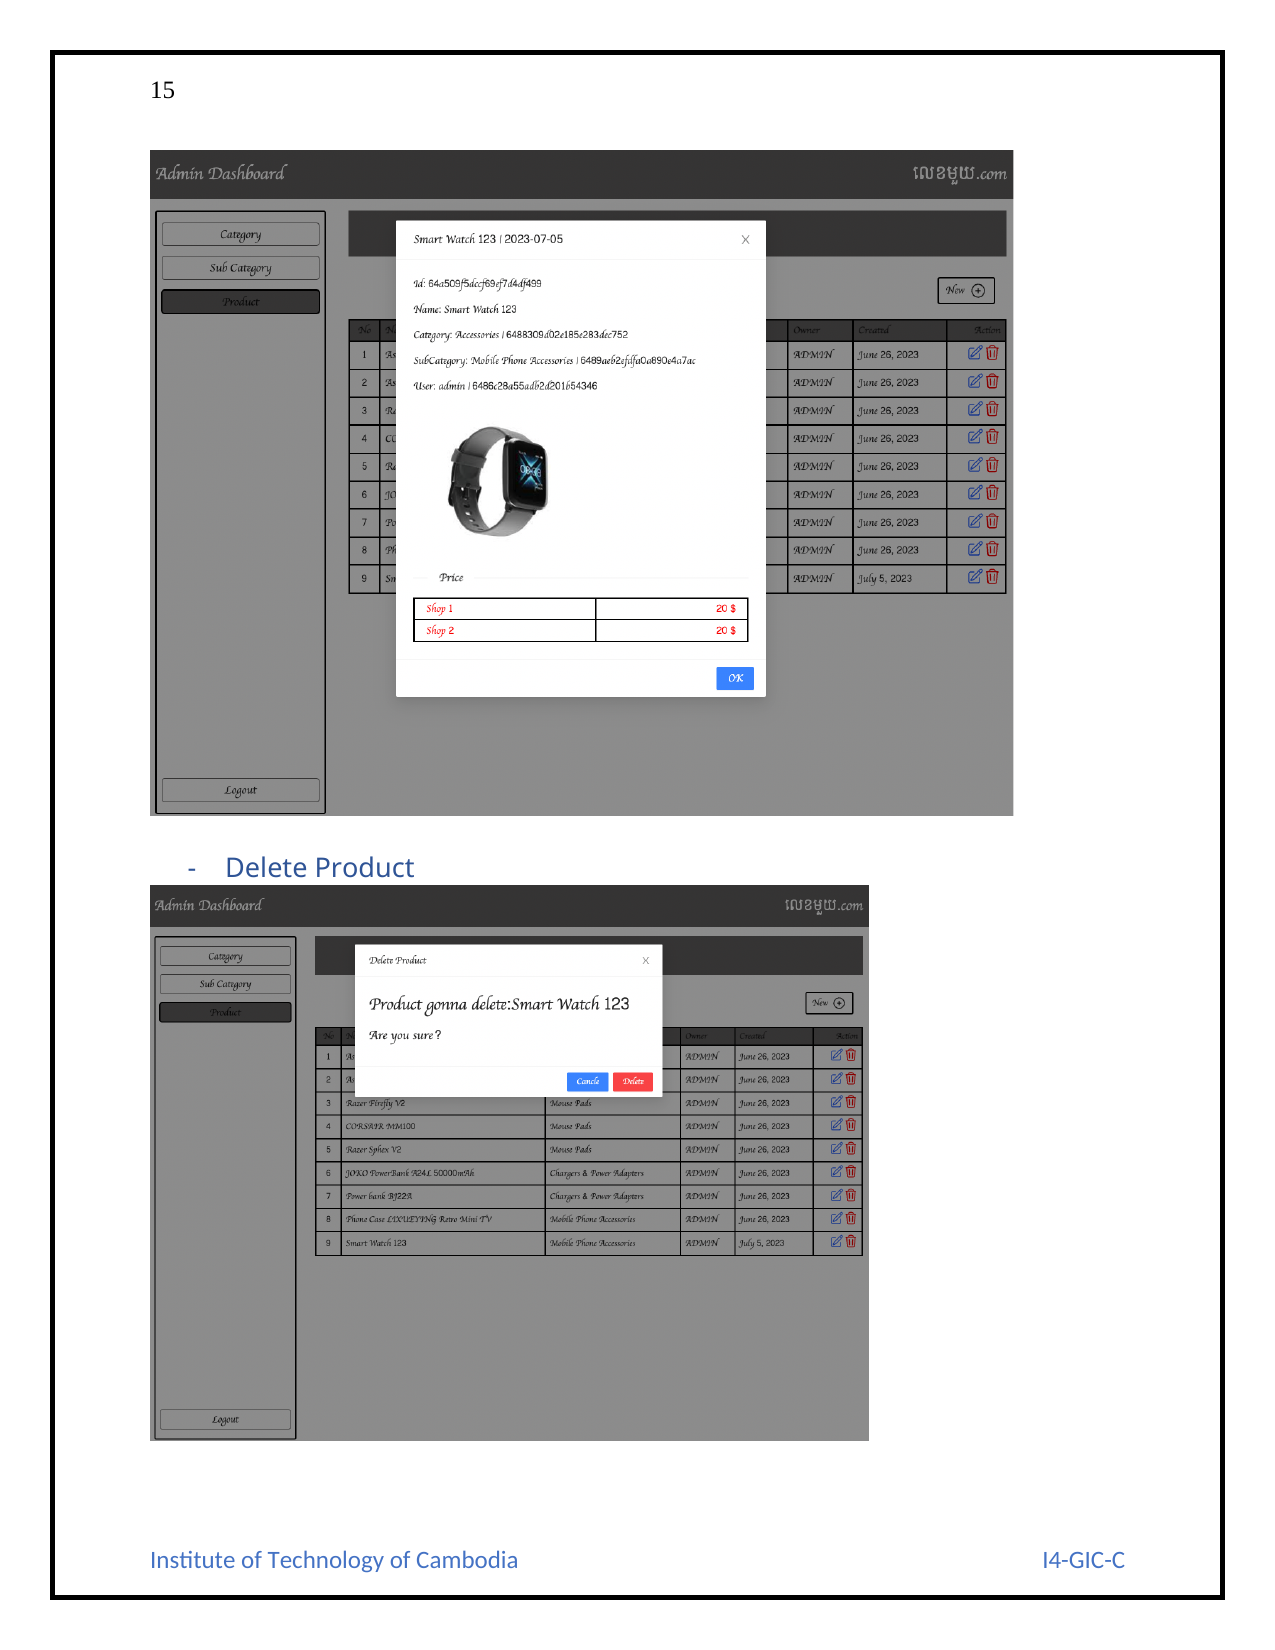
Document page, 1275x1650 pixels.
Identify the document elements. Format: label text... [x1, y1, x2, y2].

picture [150, 150, 1014, 816]
picture [150, 885, 869, 1441]
subtitle Delete Product [187, 849, 1125, 886]
